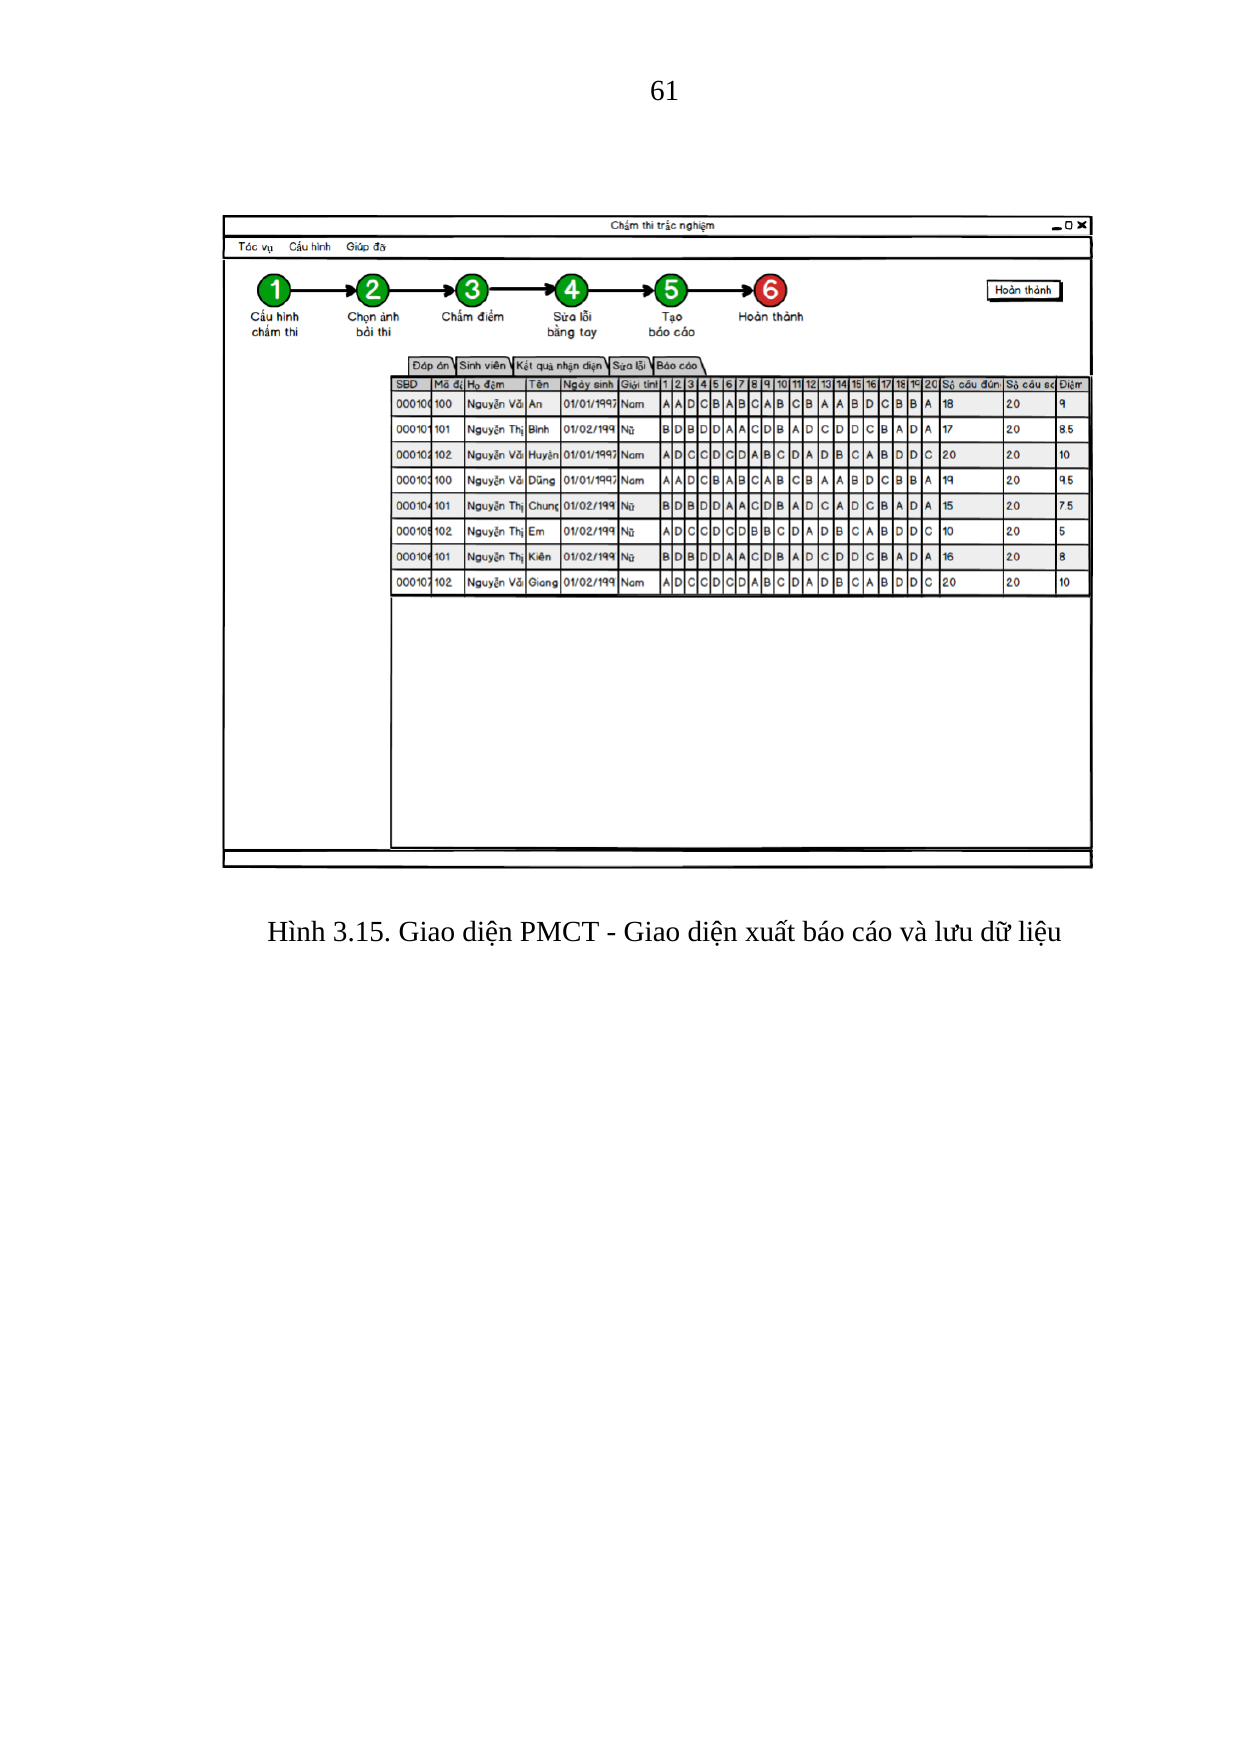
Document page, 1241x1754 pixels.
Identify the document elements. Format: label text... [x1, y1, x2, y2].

picture [207, 207, 1122, 897]
